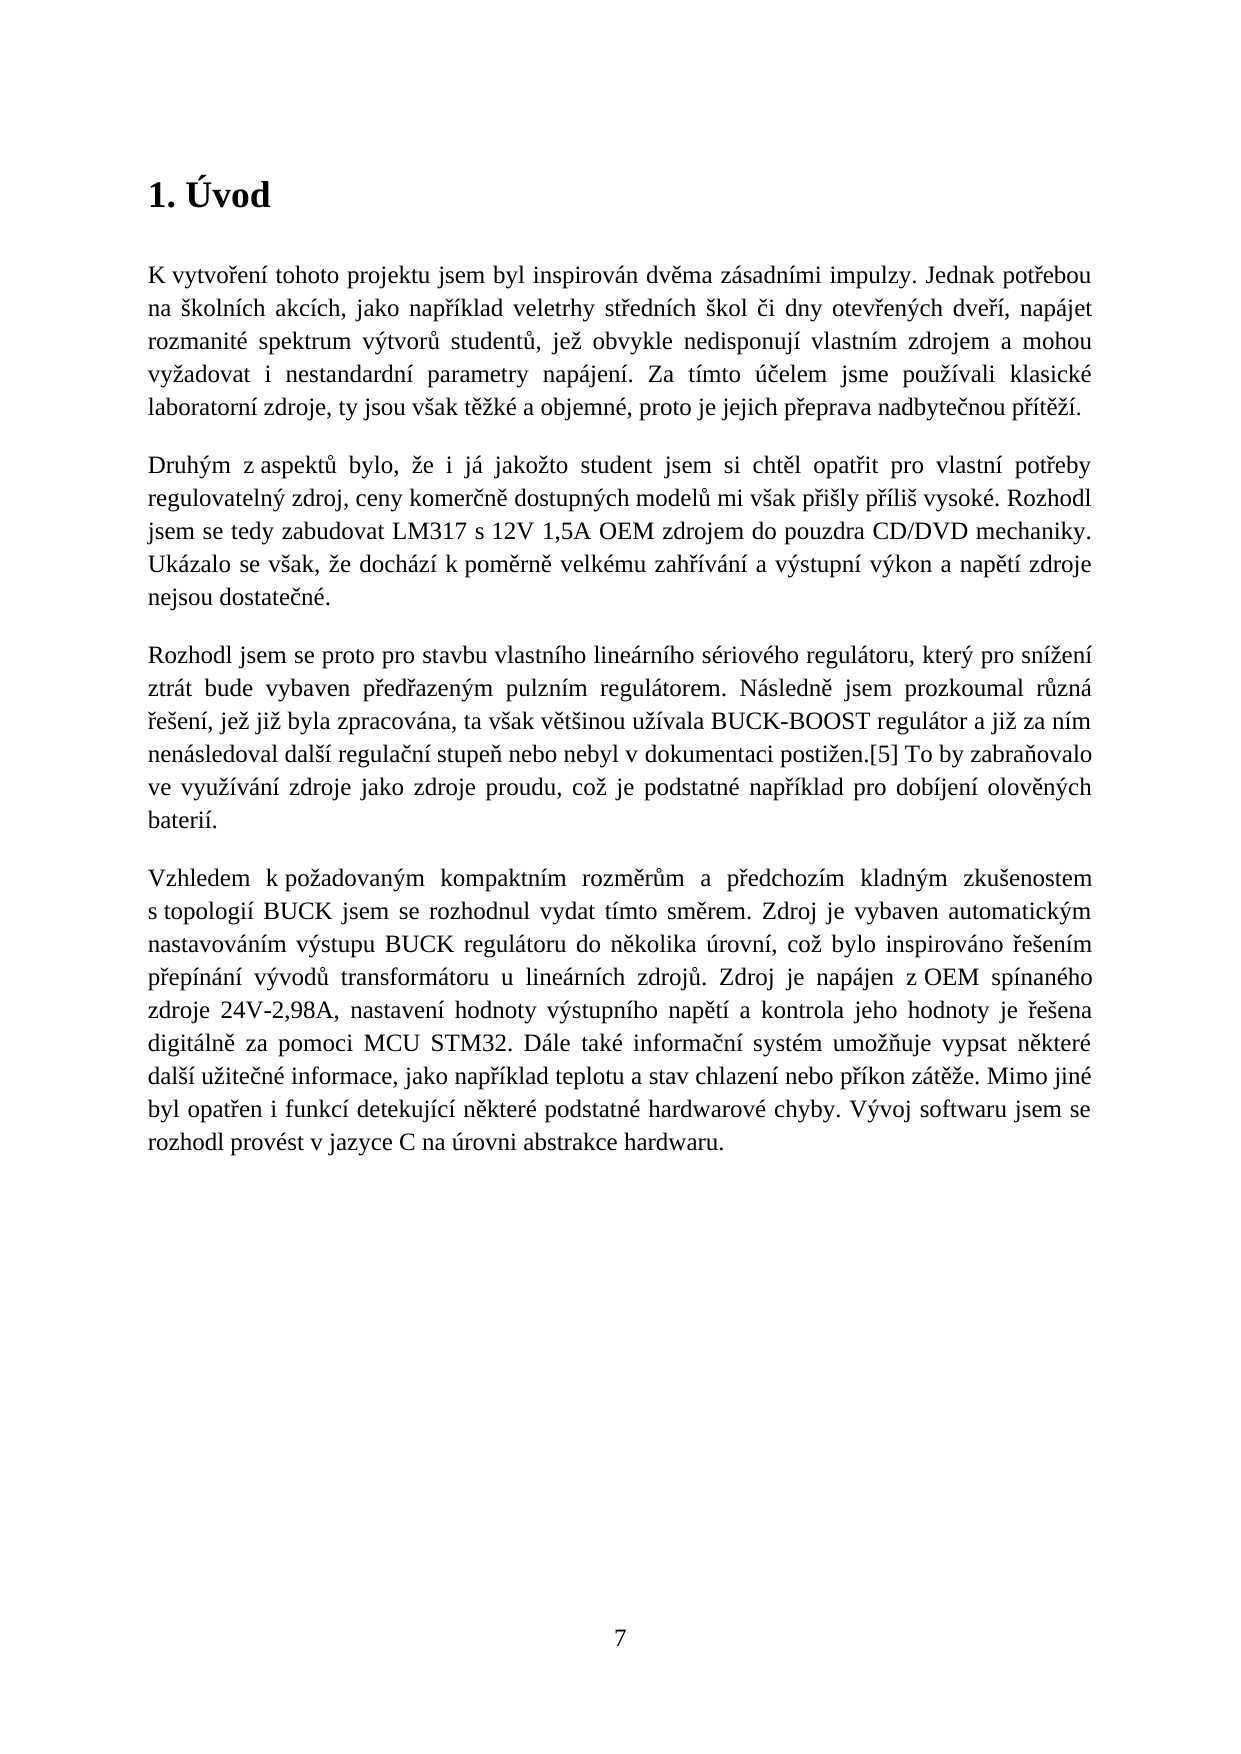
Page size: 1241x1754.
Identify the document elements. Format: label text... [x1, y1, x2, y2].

text Rozhodl jsem se proto pro stavbu vlastního lineárního sériového regulátoru, který pro snížení ztrát bude vybaven předřazeným pulzním regulátorem. Následně jsem prozkoumal různá řešení, jež již byla zpracována, ta však většinou užívala BUCK-BOOST regulátor a již za ním nenásledoval další regulační stupeň nebo nebyl v dokumentaci postižen.[5] To by zabraňovalo ve využívání zdroje jako zdroje proudu, což je podstatné například pro dobíjení olověných baterií. [148, 640, 1093, 834]
text K vytvoření tohoto projektu jsem byl inspirován dvěma zásadními impulzy. Jednak potřebou na školních akcích, jako například veletrhy středních škol či dny otevřených dveří, napájet rozmanité spektrum výtvorů studentů, jež obvykle nedisponují vlastním zdrojem a mohou vyžadovat i nestandardní parametry napájení. Za tímto účelem jsme používali klasické laboratorní zdroje, ty jsou však těžké a objemné, proto je jejich přeprava nadbytečnou přítěží. [148, 260, 1093, 421]
subtitle Úvod [148, 173, 1093, 216]
text Vzhledem k požadovaným kompaktním rozměrům a předchozím kladným zkušenostem s topologií BUCK jsem se rozhodnul vydat tímto směrem. Zdroj je vybaven automatickým nastavováním výstupu BUCK regulátoru do několika úrovní, což bylo inspirováno řešením přepínání vývodů transformátoru u lineárních zdrojů. Zdroj je napájen z OEM spínaného zdroje 24V-2,98A, nastavení hodnoty výstupního napětí a kontrola jeho hodnoty je řešena digitálně za pomoci MCU STM32. Dále také informační systém umožňuje vypsat některé další užitečné informace, jako například teplotu a stav chlazení nebo příkon zátěže. Mimo jiné byl opatřen i funkcí detekující některé podstatné hardwarové chyby. Vývoj softwaru jsem se rozhodl provést v jazyce C na úrovni abstrakce hardwaru. [148, 863, 1093, 1156]
text Druhým z aspektů bylo, že i já jakožto student jsem si chtěl opatřit pro vlastní potřeby regulovatelný zdroj, ceny komerčně dostupných modelů mi však přišly příliš vysoké. Rozhodl jsem se tedy zabudovat LM317 s 12V 1,5A OEM zdrojem do pouzdra CD/DVD mechaniky. Ukázalo se však, že dochází k poměrně velkému zahřívání a výstupní výkon a napětí zdroje nejsou dostatečné. [148, 450, 1093, 611]
